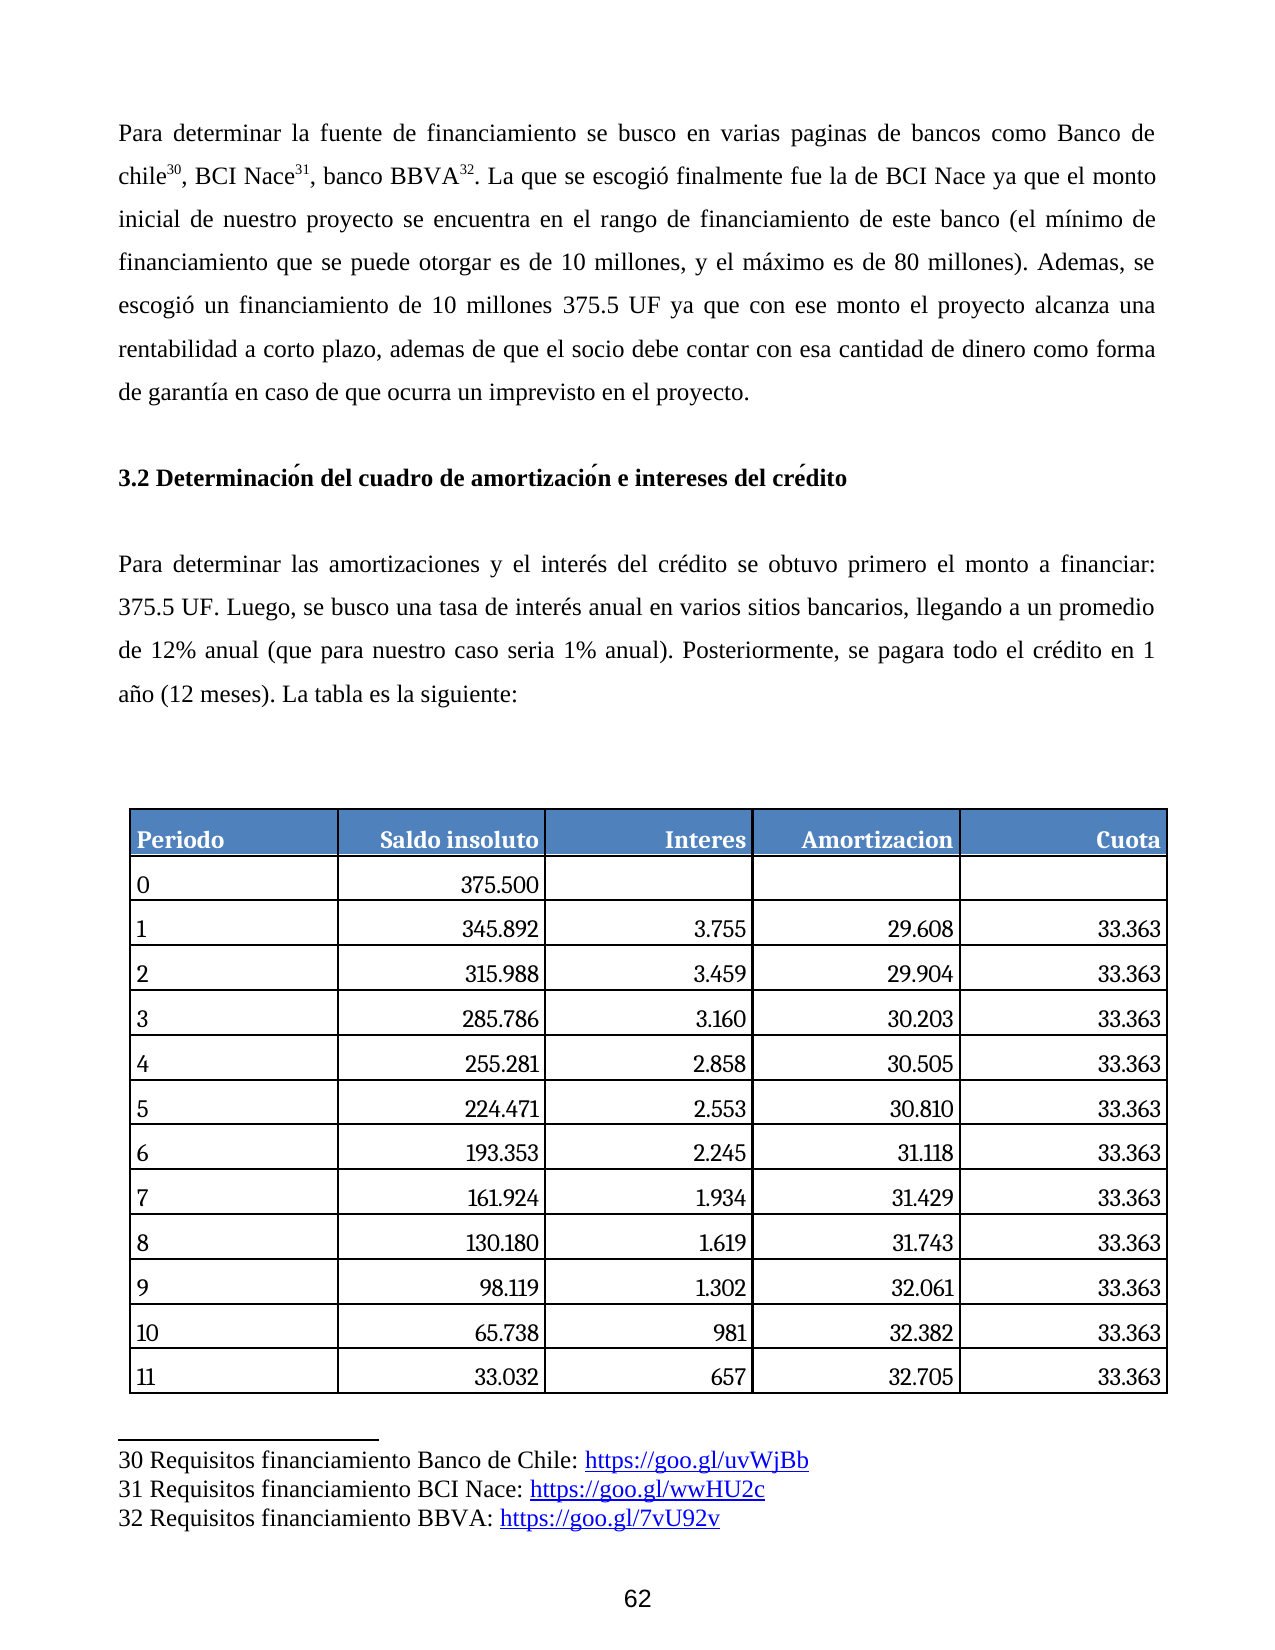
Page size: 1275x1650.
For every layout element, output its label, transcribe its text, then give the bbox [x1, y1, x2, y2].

table_cell 11 [131, 1349, 337, 1392]
table_cell 30.203 [754, 991, 959, 1034]
table_cell 98.119 [339, 1260, 544, 1302]
table_cell 3.160 [546, 991, 751, 1034]
table_cell 5 [131, 1081, 337, 1123]
table_cell 32.382 [754, 1305, 959, 1347]
table_cell 130.180 [339, 1215, 544, 1258]
table_cell 32.705 [754, 1349, 959, 1392]
table_cell 65.738 [339, 1305, 544, 1347]
table_cell 33.363 [961, 1170, 1166, 1213]
table_cell [546, 857, 751, 899]
table_cell 10 [131, 1305, 337, 1347]
table_cell 375.500 [339, 857, 544, 899]
table_cell 193.353 [339, 1125, 544, 1168]
table_cell 2.553 [546, 1081, 751, 1123]
table_cell 30.810 [754, 1081, 959, 1123]
table_cell 33.363 [961, 1215, 1166, 1258]
table_cell 3 [131, 991, 337, 1034]
table_cell 0 [131, 857, 337, 899]
table_cell 33.363 [961, 901, 1166, 944]
table_header Periodo [131, 810, 337, 854]
table_cell [754, 857, 959, 899]
table_cell 33.363 [961, 1260, 1166, 1302]
table_cell 161.924 [339, 1170, 544, 1213]
table_cell 2.245 [546, 1125, 751, 1168]
table_cell 9 [131, 1260, 337, 1302]
table_cell 6 [131, 1125, 337, 1168]
table_cell 981 [546, 1305, 751, 1347]
table_cell 33.363 [961, 1349, 1166, 1392]
table_header Amortizacion [754, 810, 959, 854]
table_cell 315.988 [339, 946, 544, 989]
table_cell 8 [131, 1215, 337, 1258]
table_cell 31.118 [754, 1125, 959, 1168]
table_cell 3.755 [546, 901, 751, 944]
table_cell 33.363 [961, 1081, 1166, 1123]
table_cell 255.281 [339, 1036, 544, 1078]
table_cell 33.363 [961, 1305, 1166, 1347]
table_cell 285.786 [339, 991, 544, 1034]
table_cell 2.858 [546, 1036, 751, 1078]
table_cell 29.904 [754, 946, 959, 989]
table_cell 1.302 [546, 1260, 751, 1302]
text 3.2 Determinación del cuadro de amortización e intereses del crédito [118, 463, 1157, 492]
table_cell 1.934 [546, 1170, 751, 1213]
table_cell 33.363 [961, 946, 1166, 989]
table_cell 224.471 [339, 1081, 544, 1123]
text Para determinar las amortizaciones y el interés del crédito se obtuvo primero el monto a financiar: 375.5 UF. Luego, se busco una tasa de interés anual en varios sitios bancarios, llegando a un promedio de 12% anual (que para nuestro caso seria 1% anual). Posteriormente, se pagara todo el crédito en 1 año (12 meses). La tabla es la siguiente: [118, 549, 1157, 707]
table_cell 33.363 [961, 1125, 1166, 1168]
table_cell 7 [131, 1170, 337, 1213]
table_cell 29.608 [754, 901, 959, 944]
table_cell 31.743 [754, 1215, 959, 1258]
table_header Cuota [961, 810, 1166, 854]
table_cell 657 [546, 1349, 751, 1392]
table_cell 30.505 [754, 1036, 959, 1078]
table_cell 33.032 [339, 1349, 544, 1392]
table_cell 345.892 [339, 901, 544, 944]
table_cell 33.363 [961, 1036, 1166, 1078]
table_cell 1.619 [546, 1215, 751, 1258]
table_header Saldo insoluto [339, 810, 544, 854]
table_cell 32.061 [754, 1260, 959, 1302]
table_cell 3.459 [546, 946, 751, 989]
table_cell 1 [131, 901, 337, 944]
table_cell 31.429 [754, 1170, 959, 1213]
table_cell [961, 857, 1166, 899]
table_cell 33.363 [961, 991, 1166, 1034]
table_header Interes [546, 810, 751, 854]
table_cell 2 [131, 946, 337, 989]
table_cell 4 [131, 1036, 337, 1078]
text Para determinar la fuente de financiamiento se busco en varias paginas de bancos como Banco de chile, BCI Nace, banco BBVA. La que se escogió finalmente fue la de BCI Nace ya que el monto inicial de nuestro proyecto se encuentra en el rango de financiamiento de este banco (el mínimo de financiamiento que se puede otorgar es de 10 millones, y el máximo es de 80 millones). Ademas, se escogió un financiamiento de 10 millones 375.5 UF ya que con ese monto el proyecto alcanza una rentabilidad a corto plazo, ademas de que el socio debe contar con esa cantidad de dinero como forma de garantía en caso de que ocurra un imprevisto en el proyecto. [118, 118, 1157, 406]
